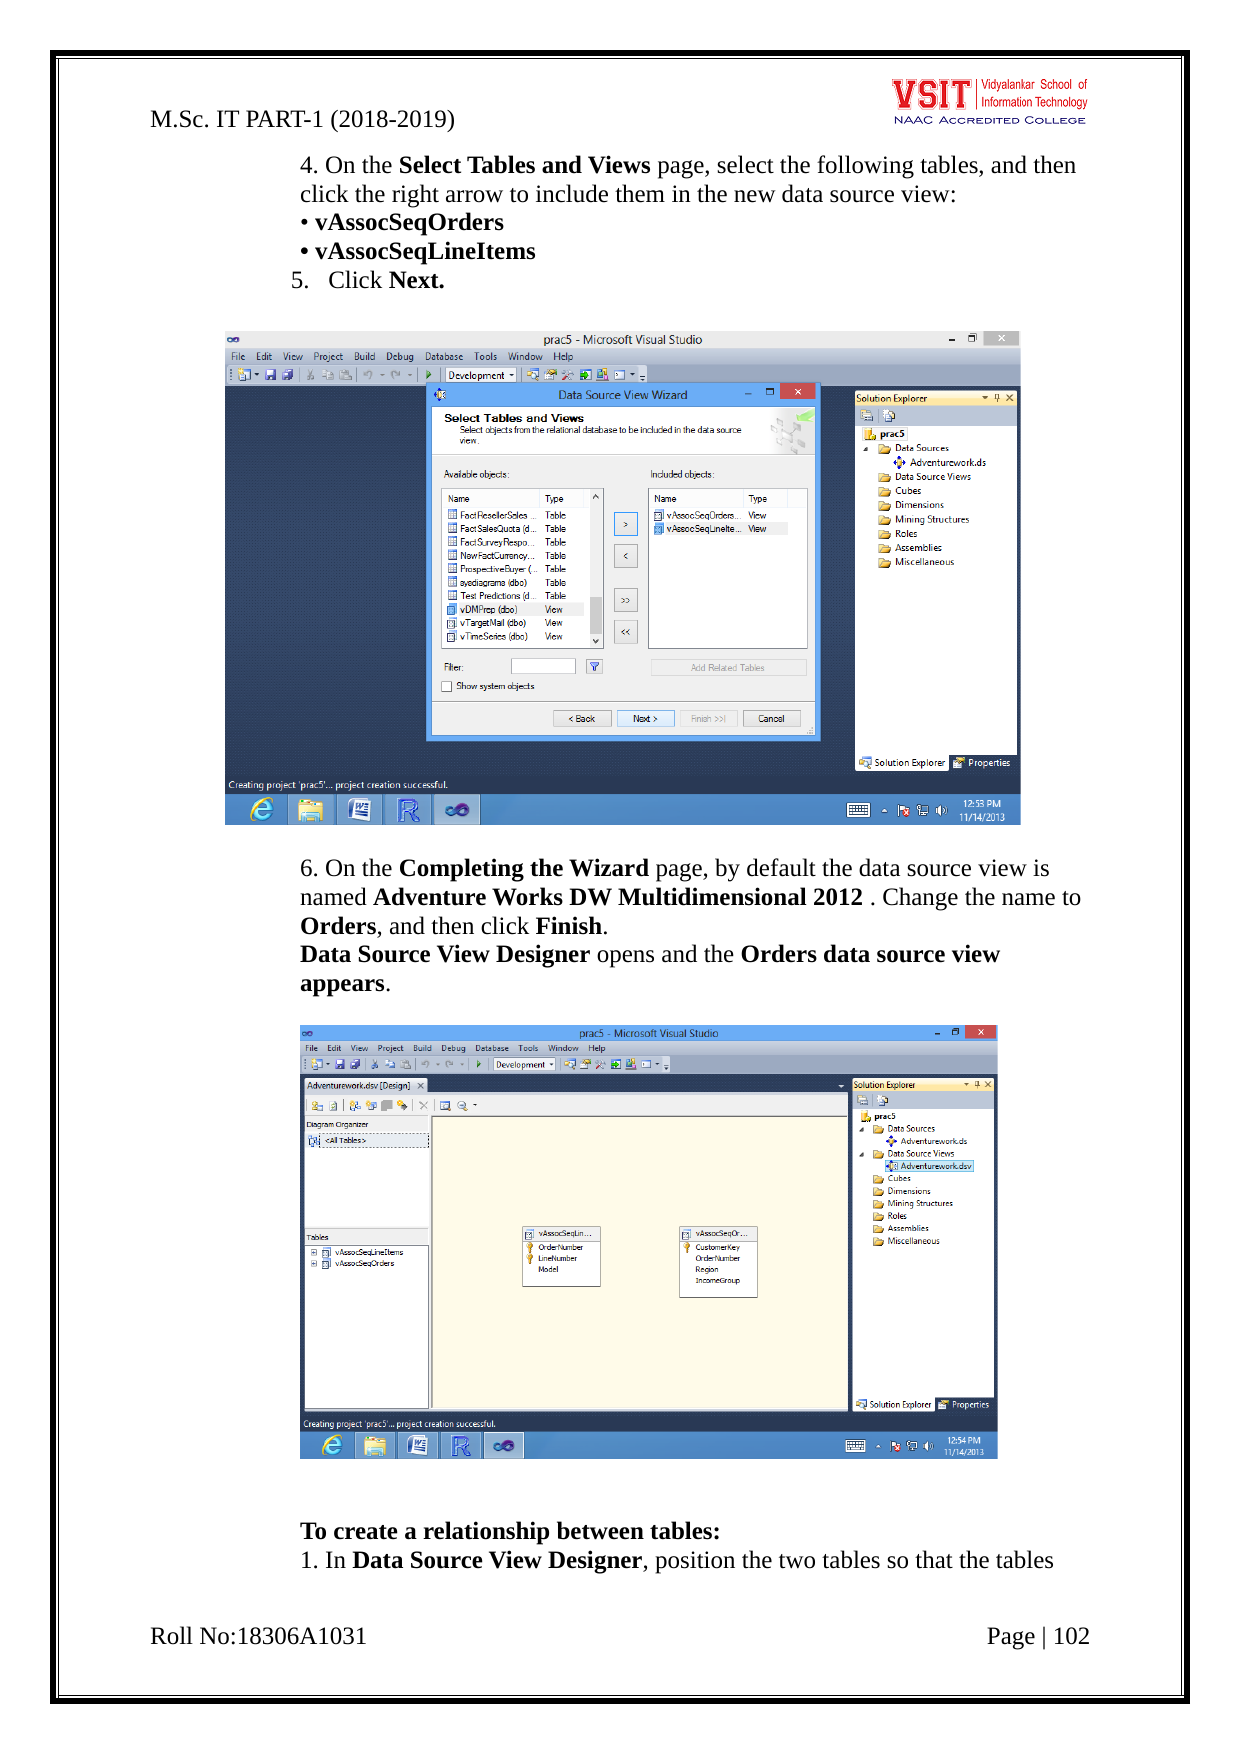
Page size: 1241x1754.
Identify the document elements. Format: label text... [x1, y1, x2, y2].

list 6. On the Completing the Wizard page, by default the data source view is named Adventure Works DW Multidimensional 2012 . Change the name to Orders, and then click Finish. [300, 853, 1090, 939]
list • vAssocSeqLineItems [300, 236, 1090, 265]
list 1. In Data Source View Designer, position the two tables so that the tables [300, 1545, 1090, 1574]
list To create a relationship between tables: [300, 1516, 1090, 1545]
list 4. On the Select Tables and Views page, select the following tables, and then click the right arrow to include them in the new data source view: [300, 150, 1090, 207]
picture [300, 1025, 998, 1459]
list • vAssocSeqOrders [300, 207, 1090, 236]
picture [225, 331, 1021, 825]
picture [888, 75, 1091, 128]
list Data Source View Designer opens and the Orders data source view appears. [300, 939, 1090, 997]
list Click Next. [291, 265, 1090, 294]
